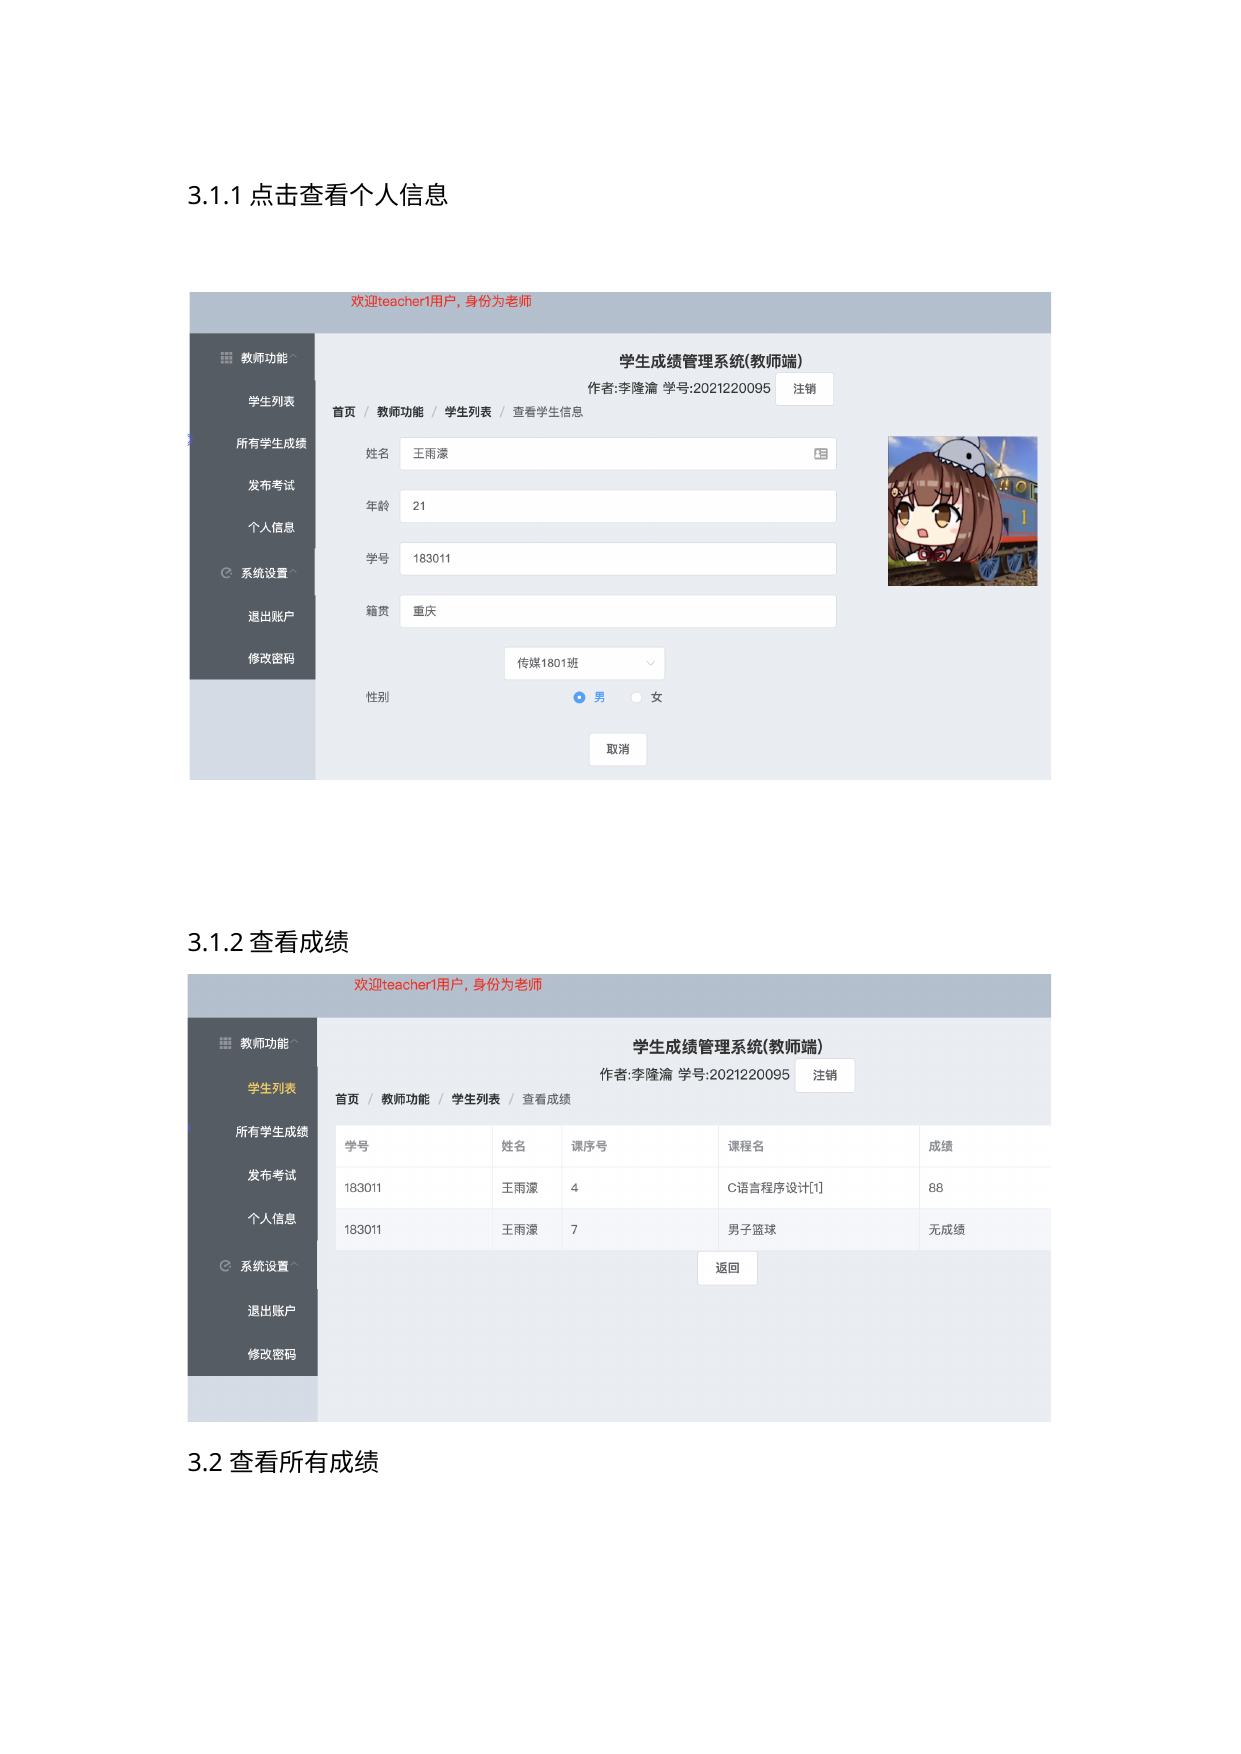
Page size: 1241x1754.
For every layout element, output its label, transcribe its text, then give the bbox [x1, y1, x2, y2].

text 3.2 查看所有成绩 [187, 1429, 1053, 1494]
picture [187, 974, 1052, 1422]
text 3.1.2查看成绩 [187, 909, 1053, 974]
text 3.1.1点击查看个人信息 [187, 162, 1053, 227]
picture [187, 292, 1052, 780]
